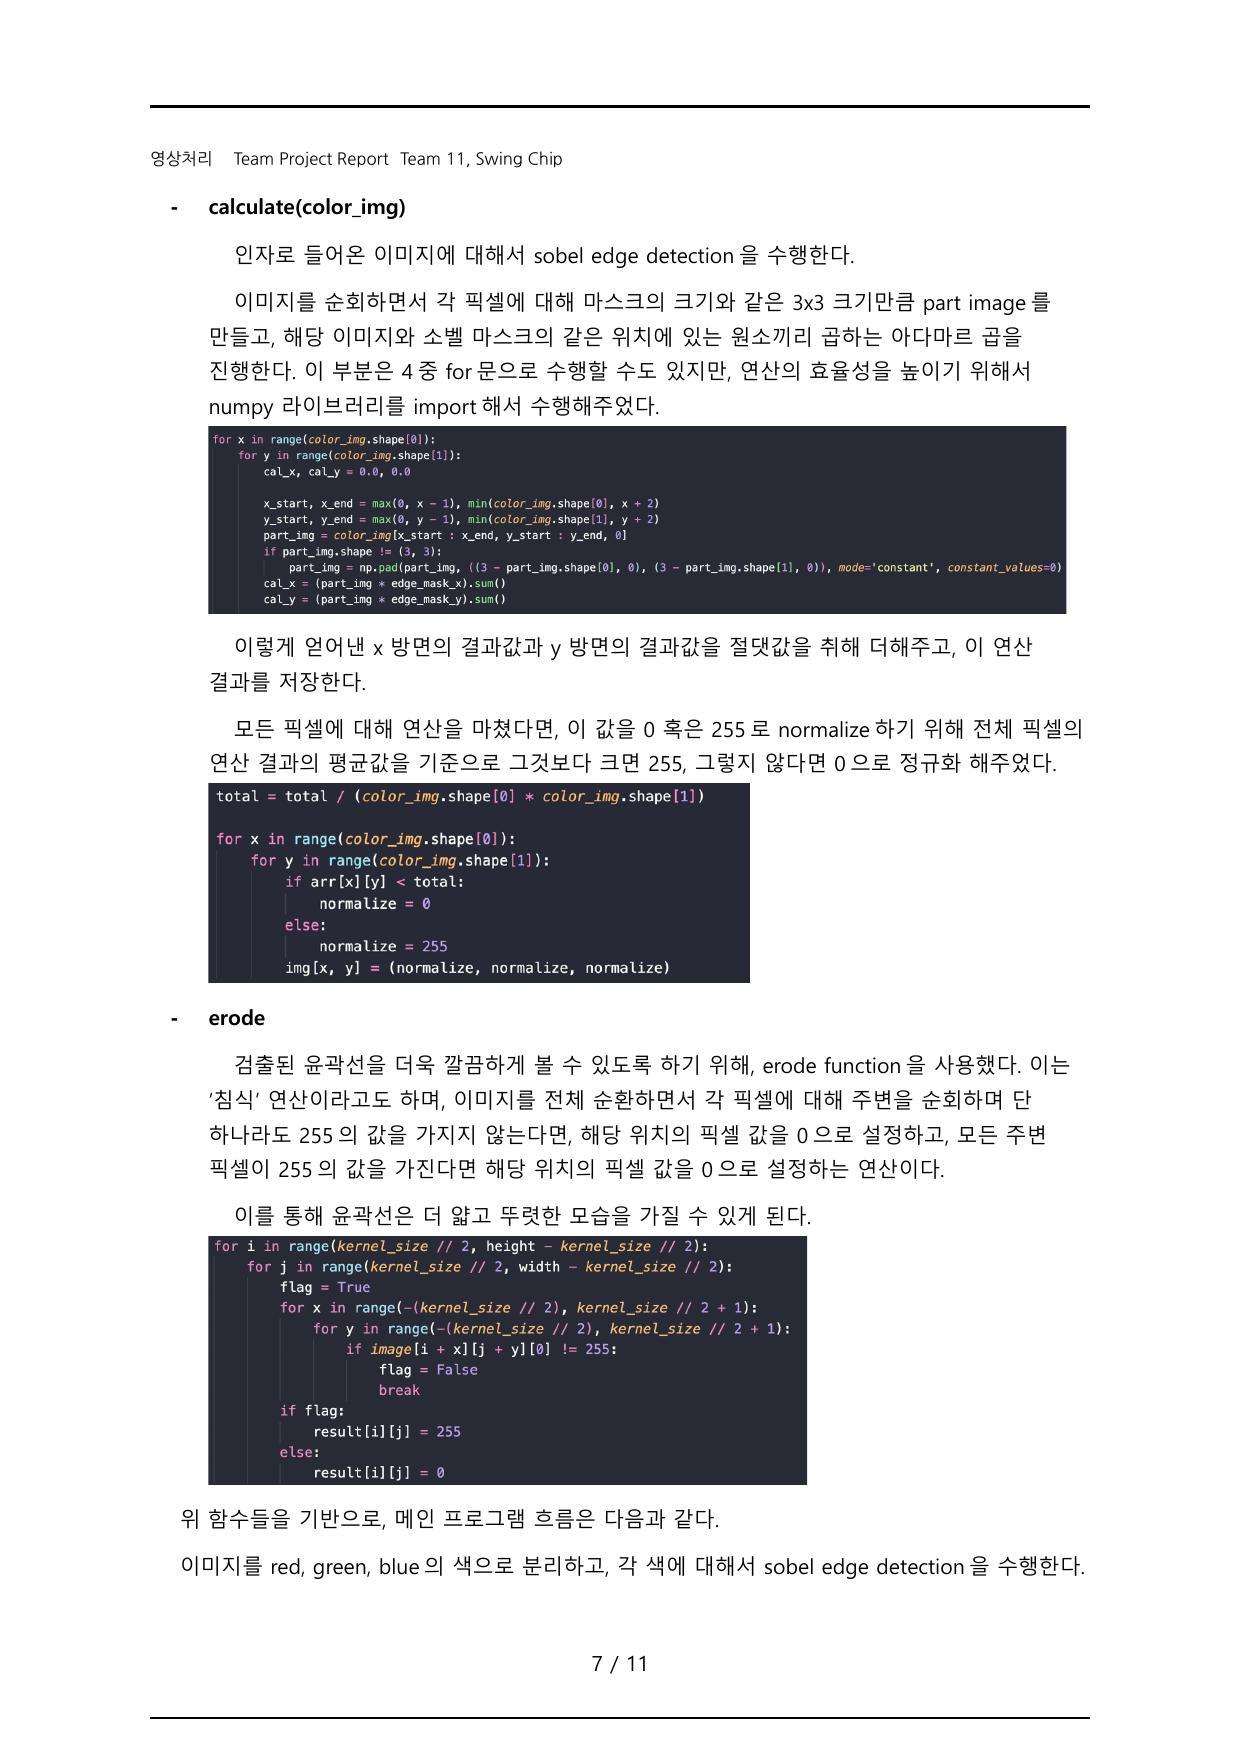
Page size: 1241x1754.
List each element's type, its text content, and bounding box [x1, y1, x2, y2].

picture [208, 1236, 808, 1485]
picture [208, 783, 750, 983]
list 검출된 윤곽선을 더욱 깔끔하게 볼 수 있도록 하기 위해, erode function을 사용했다. 이는 ‘침식’ 연산이라고도 하며, 이미지를 전체 순환하면서 각 픽셀에 대해 주변을 순회하며 단 하나라도 255의 값을 가지지 않는다면, 해당 위치의 픽셀 값을 0으로 설정하고, 모든 주변 픽셀이 255의 값을 가진다면 해당 위치의 픽셀 값을 0으로 설정하는 연산이다. [208, 1051, 1090, 1183]
list 이렇게 얻어낸 x 방면의 결과값과 y 방면의 결과값을 절댓값을 취해 더해주고, 이 연산 결과를 저장한다. [208, 633, 1090, 695]
list 위 함수들을 기반으로, 메인 프로그램 흐름은 다음과 같다. [179, 1504, 1090, 1532]
list 인자로 들어온 이미지에 대해서 sobel edge detection을 수행한다. [208, 241, 1090, 268]
text erode [171, 1003, 1090, 1031]
text calculate(color_img) [171, 192, 1090, 221]
picture [208, 426, 1067, 614]
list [171, 1551, 1090, 1579]
